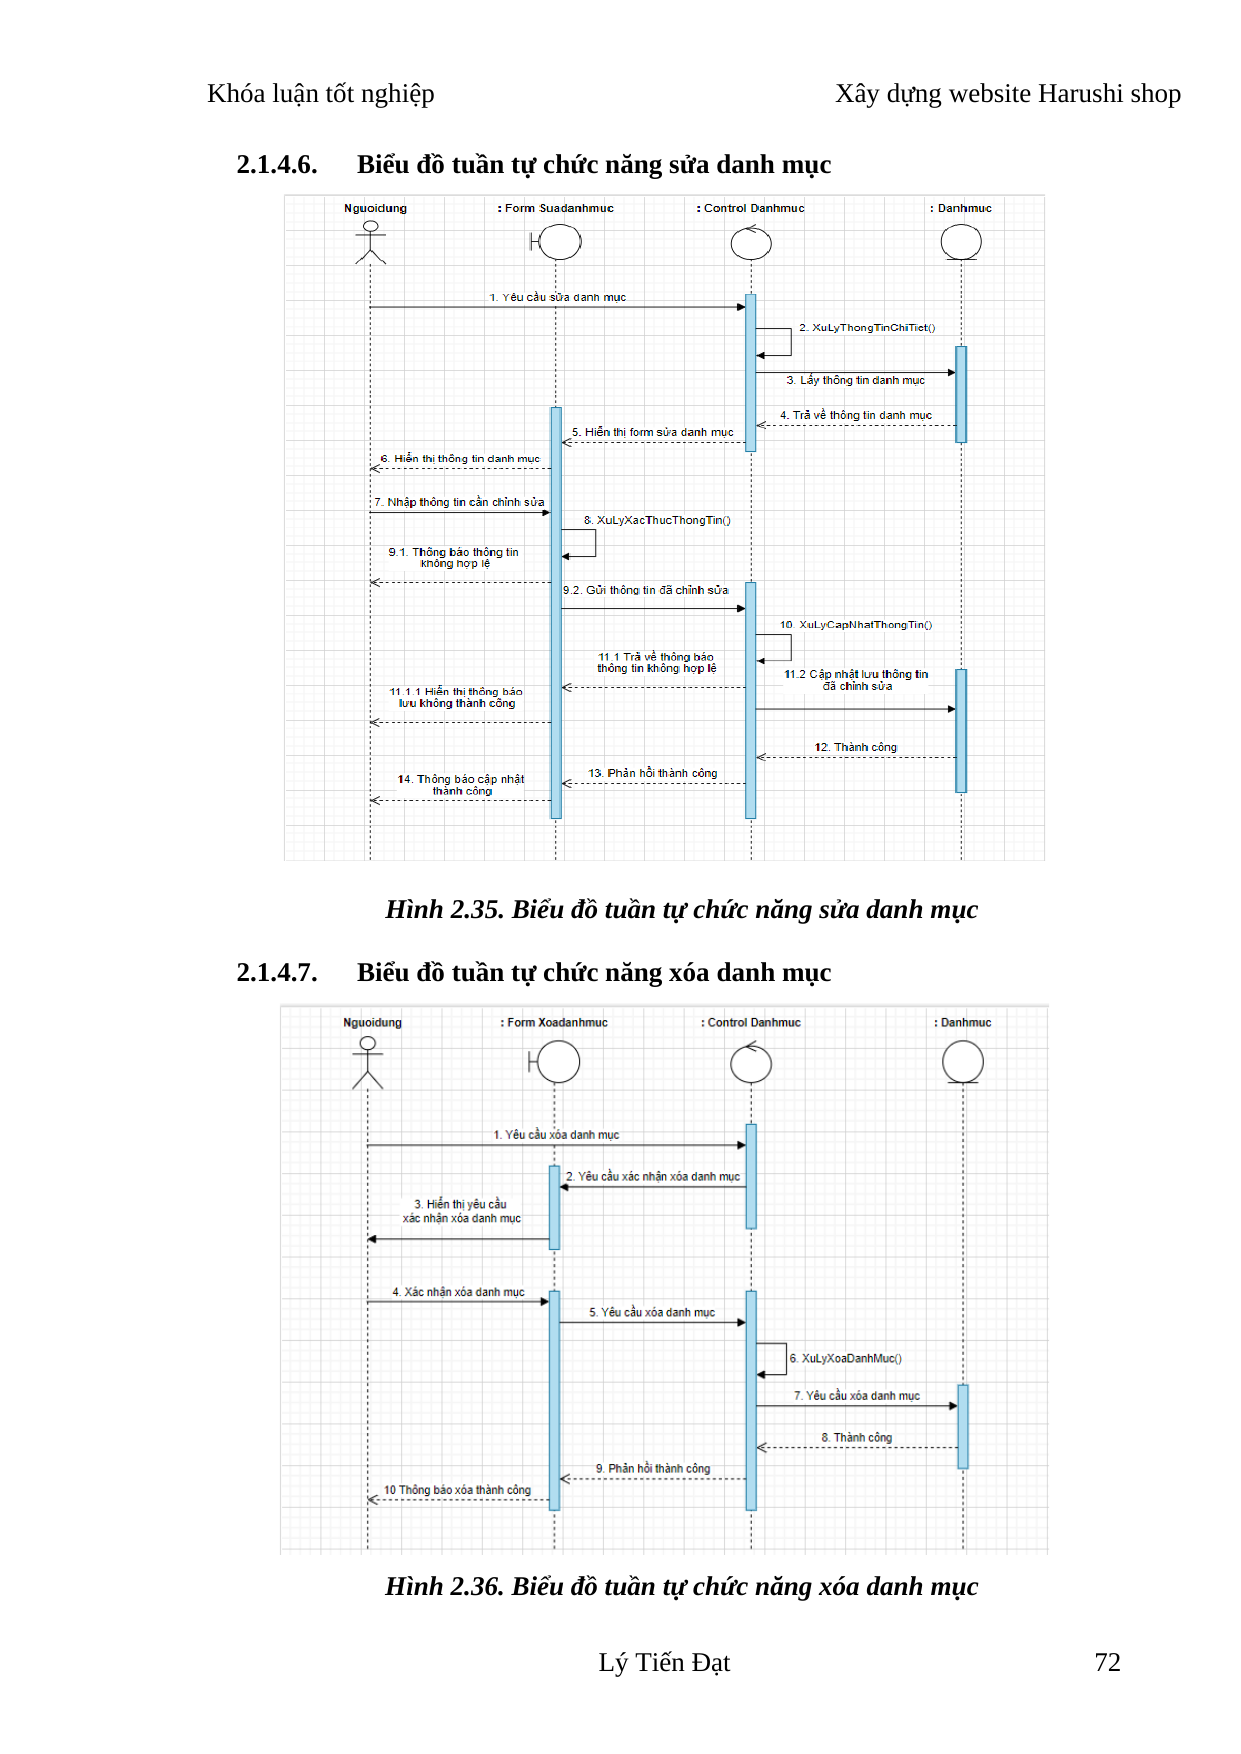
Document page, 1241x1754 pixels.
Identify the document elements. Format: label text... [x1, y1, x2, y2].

subtitle Biểu đồ tuần tự chức năng sửa danh mục [236, 148, 1122, 179]
subtitle Biểu đồ tuần tự chức năng xóa danh mục [236, 957, 1122, 988]
picture [279, 1003, 1050, 1555]
text Hình 2.36. Biểu đồ tuần tự chức năng xóa danh mục [244, 1570, 1122, 1601]
text Hình 2.35. Biểu đồ tuần tự chức năng sửa danh mục [244, 893, 1122, 924]
picture [283, 194, 1046, 861]
